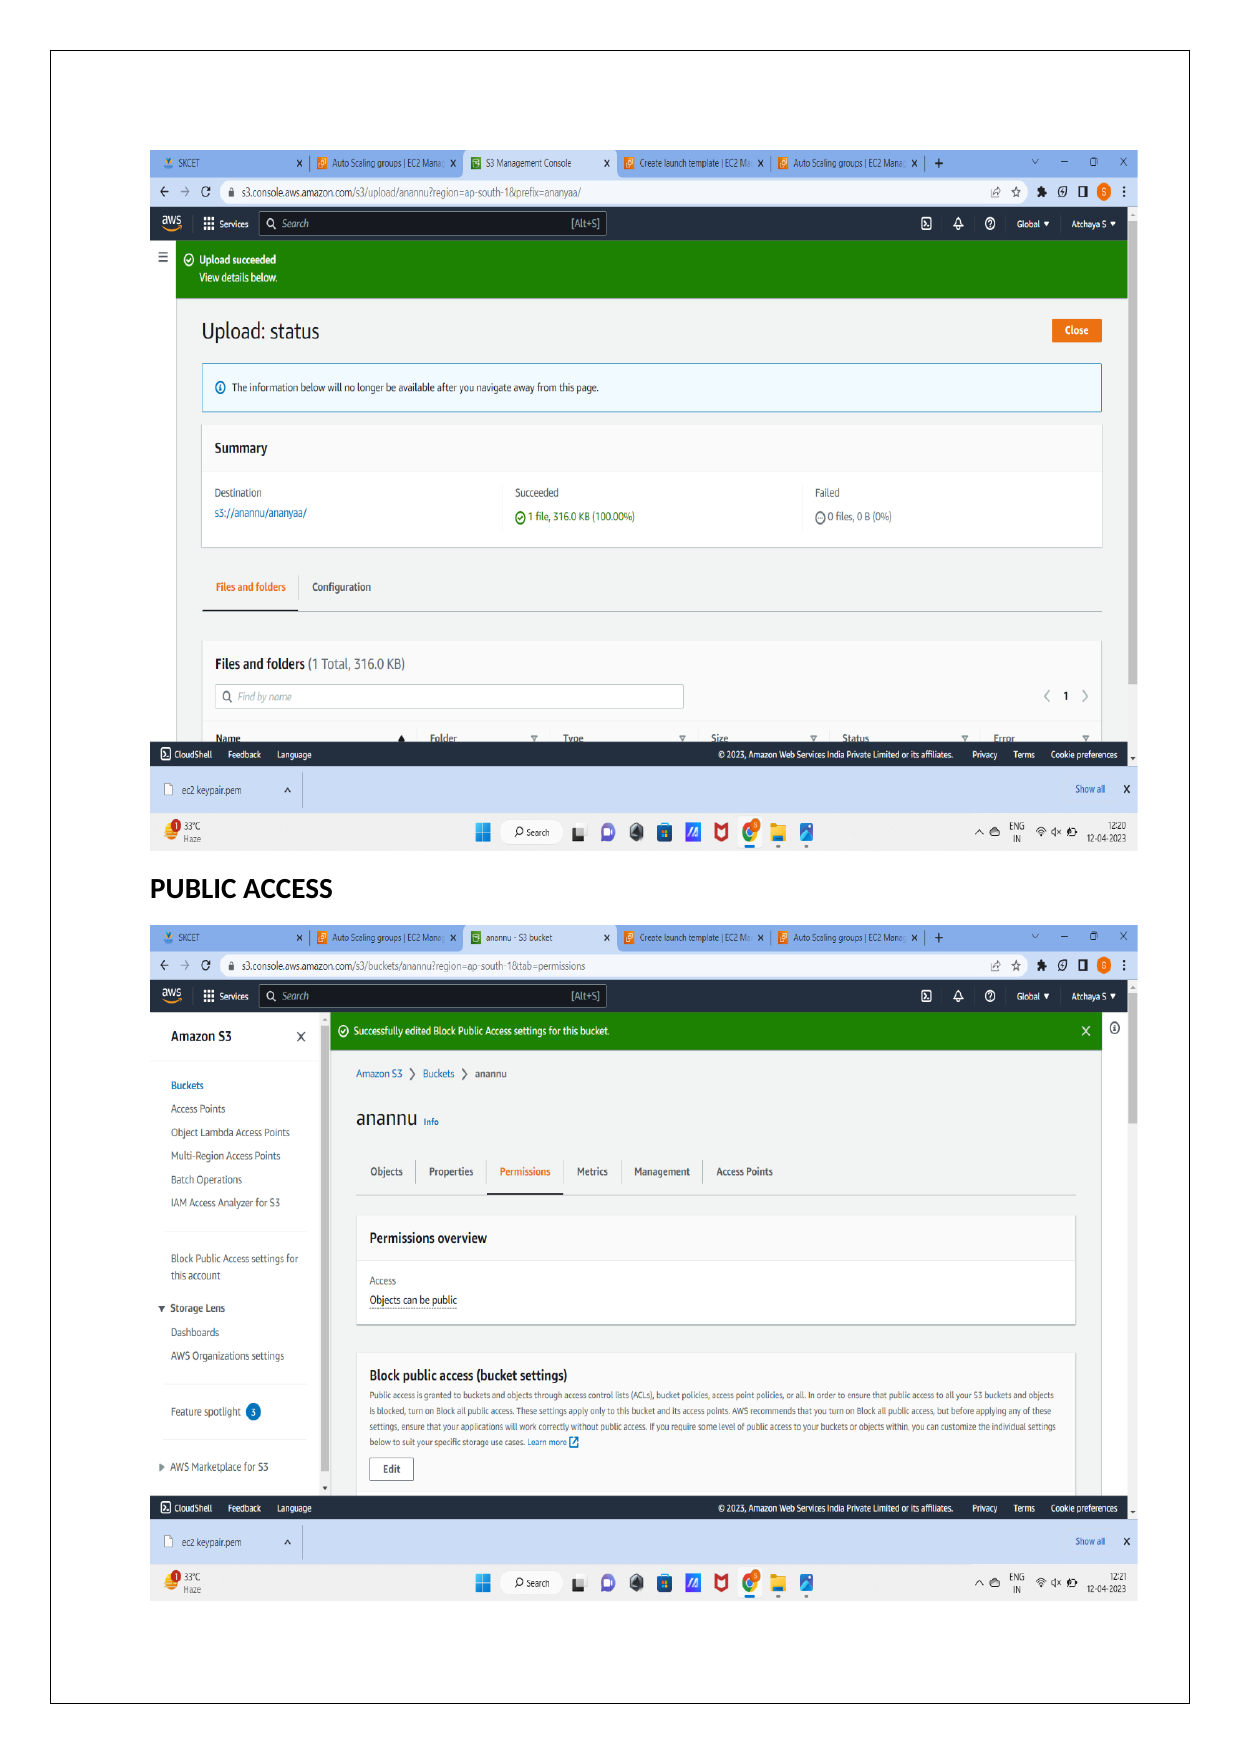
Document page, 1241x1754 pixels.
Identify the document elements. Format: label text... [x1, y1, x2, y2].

picture [150, 150, 1138, 851]
picture [150, 925, 1138, 1601]
text PUBLIC ACCESS [150, 870, 1090, 906]
